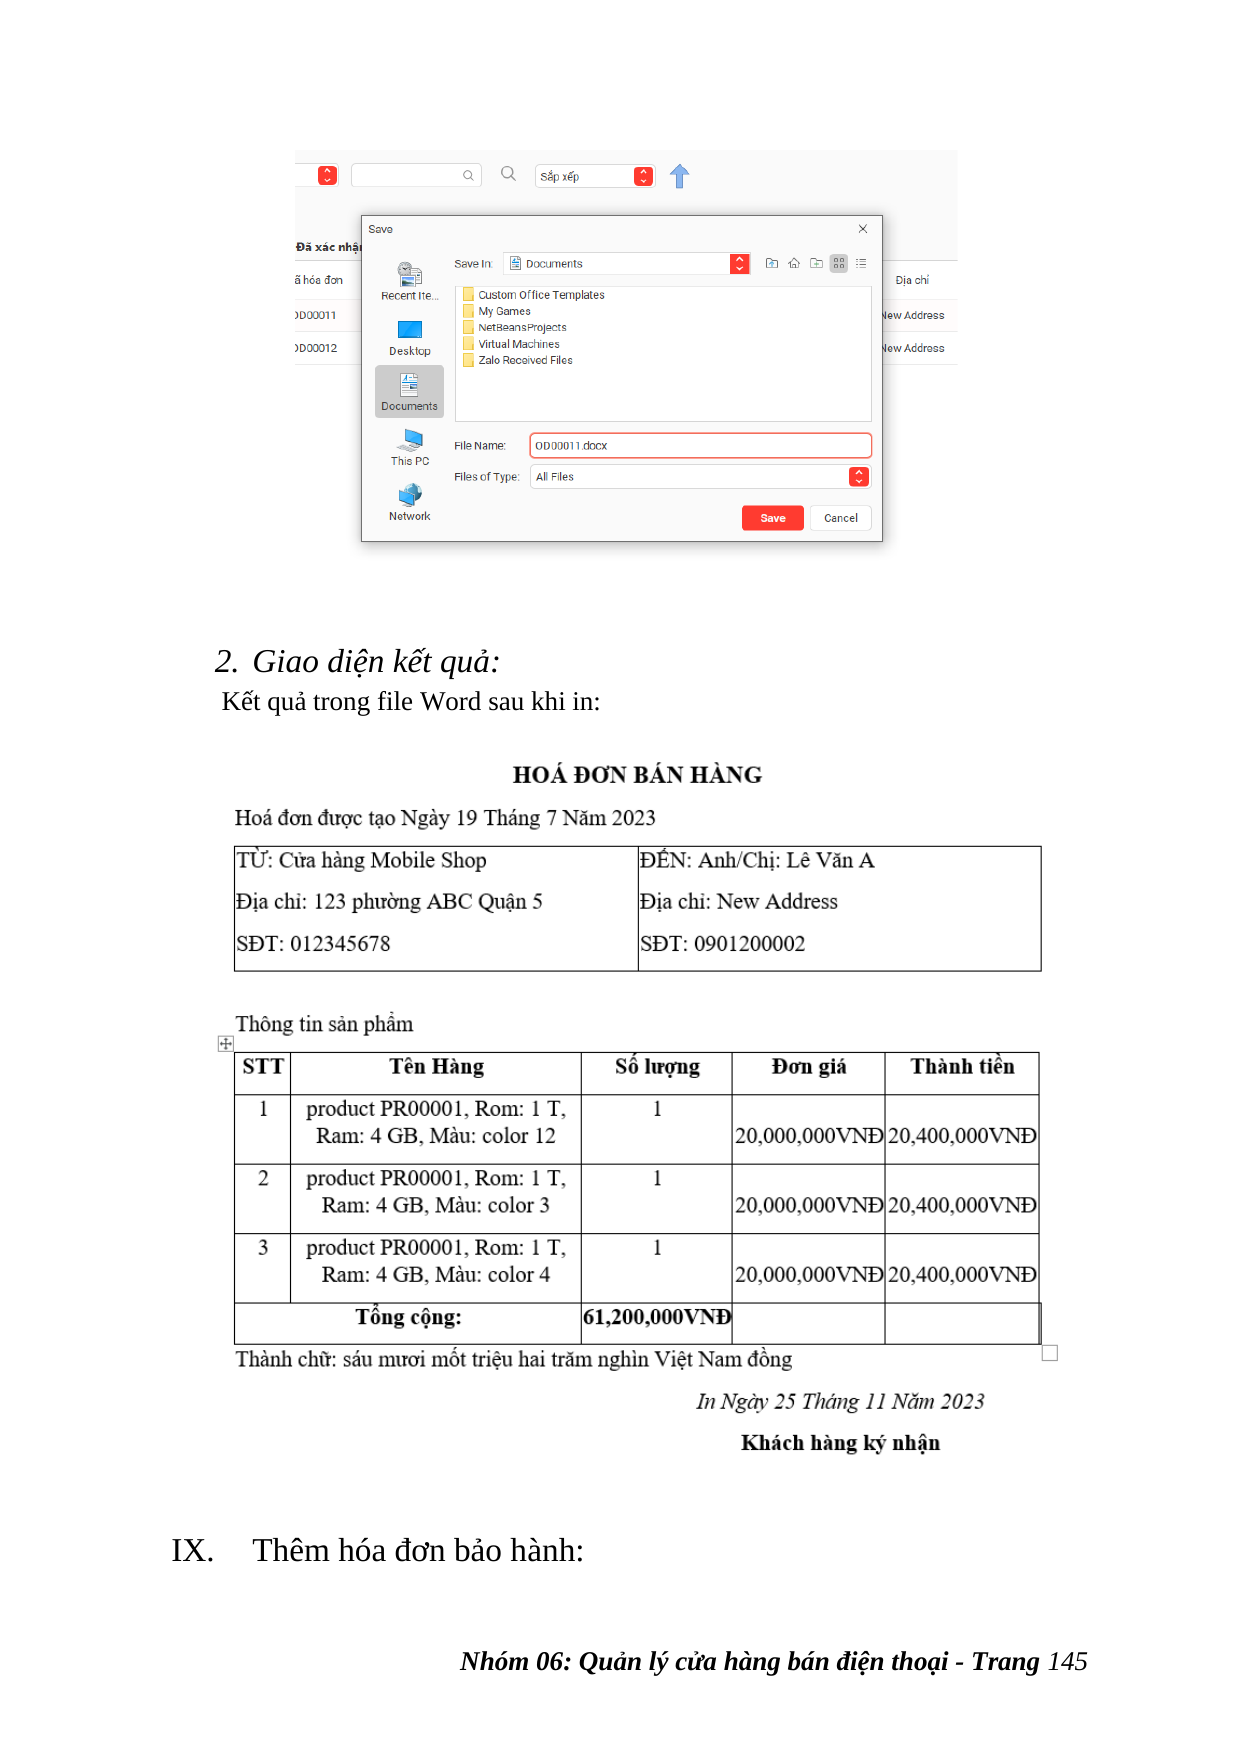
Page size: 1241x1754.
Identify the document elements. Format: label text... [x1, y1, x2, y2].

picture [206, 720, 1073, 1526]
text Kết quả trong file Word sau khi in: [221, 685, 1090, 716]
list Giao diện kết quả: [214, 641, 1090, 679]
list Thêm hóa đơn bảo hành: [214, 1530, 1090, 1568]
picture [295, 150, 958, 593]
